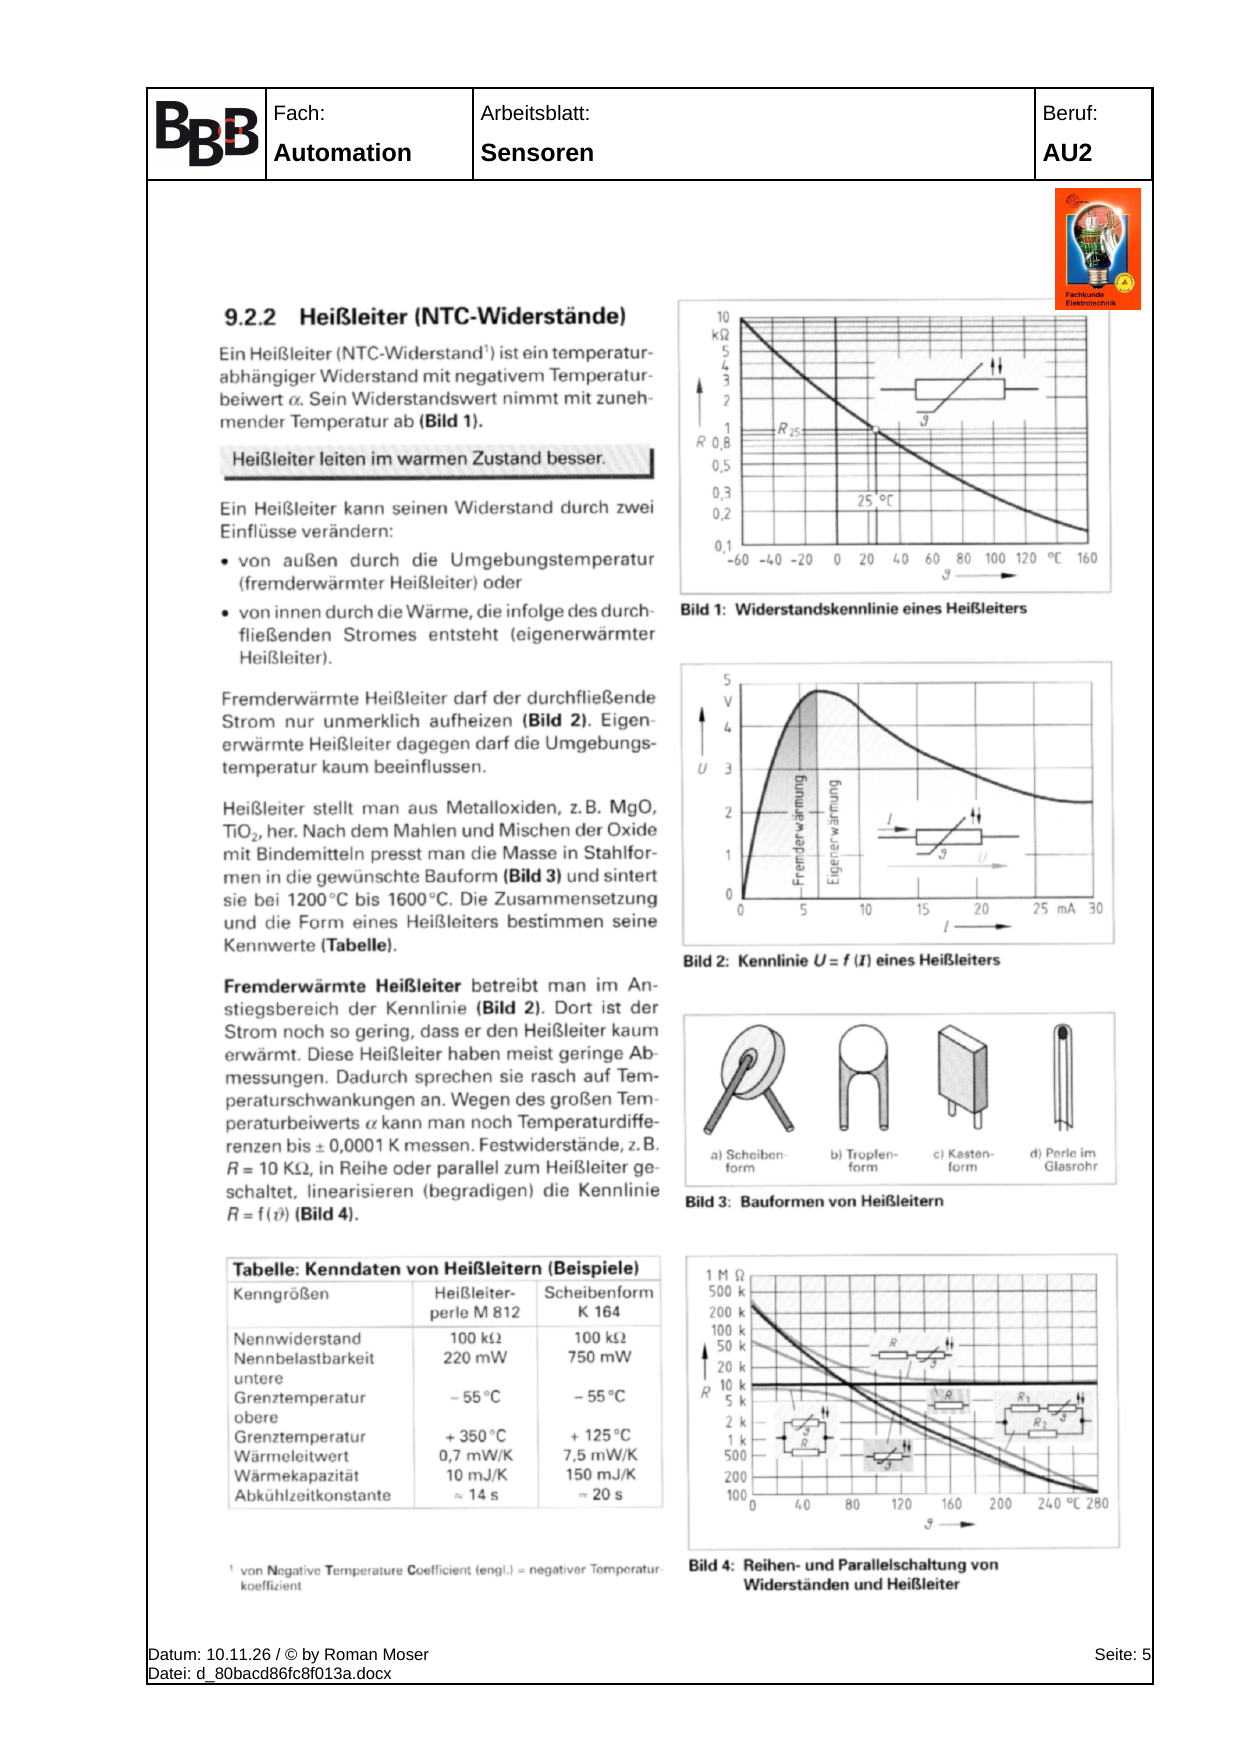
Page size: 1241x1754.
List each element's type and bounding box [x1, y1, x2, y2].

picture [206, 188, 1142, 1603]
picture [155, 101, 259, 168]
